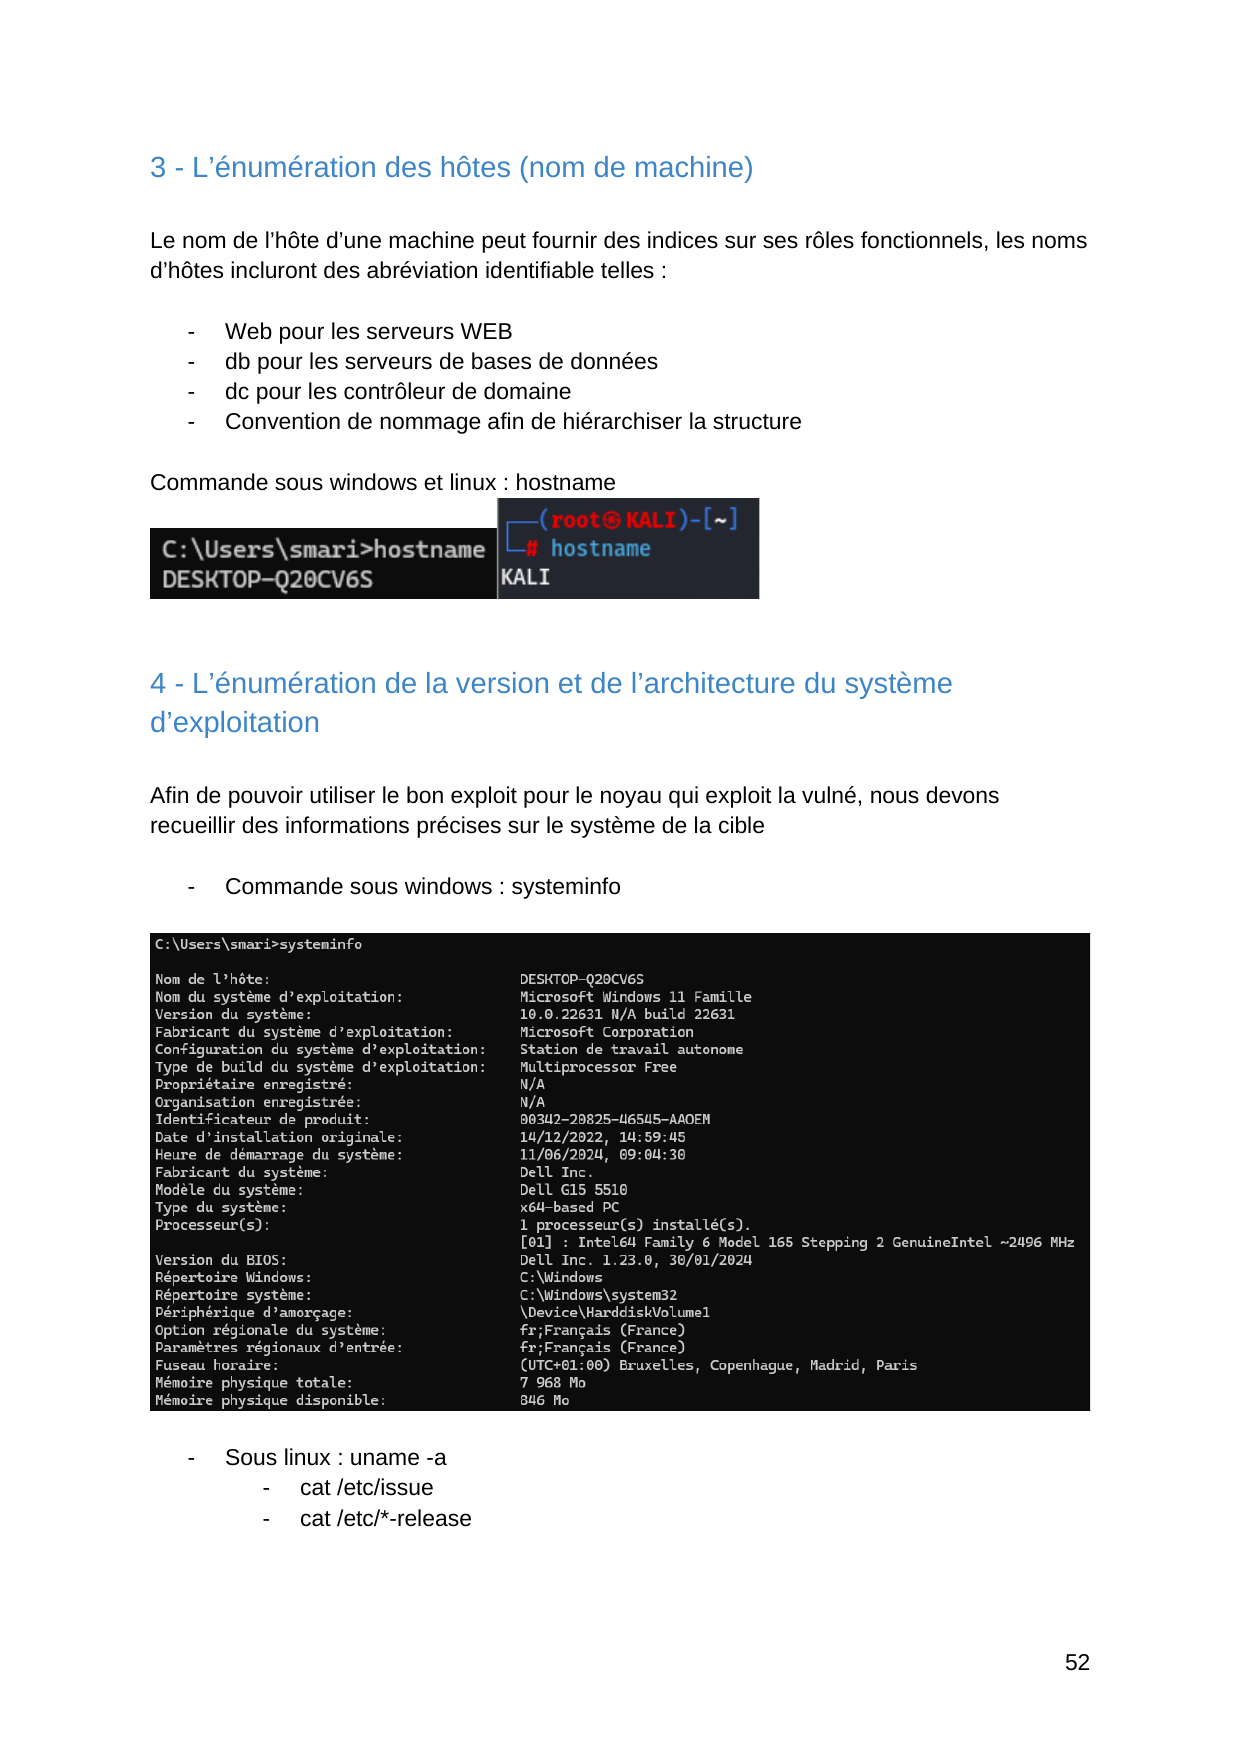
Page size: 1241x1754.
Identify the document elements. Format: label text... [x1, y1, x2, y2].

list Commande sous windows : systeminfo [187, 873, 1090, 899]
list Web pour les serveurs WEB [187, 318, 1090, 344]
subtitle 3 - L’énumération des hôtes (nom de machine) [150, 150, 1090, 183]
picture [150, 933, 1091, 1411]
text Le nom de l’hôte d’une machine peut fournir des indices sur ses rôles fonctionnels, les noms d’hôtes incluront des abréviation identifiable telles : [150, 227, 1090, 284]
subtitle 4 - L’énumération de la version et de l’architecture du système d’exploitation [150, 666, 1090, 738]
list dc pour les contrôleur de domaine [187, 378, 1090, 404]
picture [150, 498, 760, 599]
list db pour les serveurs de bases de données [187, 348, 1090, 374]
list cat /etc/*-release [262, 1504, 1090, 1531]
list Sous linux : uname -a [187, 1444, 1090, 1471]
text Afin de pouvoir utiliser le bon exploit pour le noyau qui exploit la vulné, nous devons recueillir des informations précises sur le système de la cible [150, 782, 1090, 838]
text Commande sous windows et linux : hostname [150, 469, 1090, 495]
list cat /etc/issue [262, 1474, 1090, 1501]
list Convention de nommage afin de hiérarchiser la structure [187, 408, 1090, 435]
